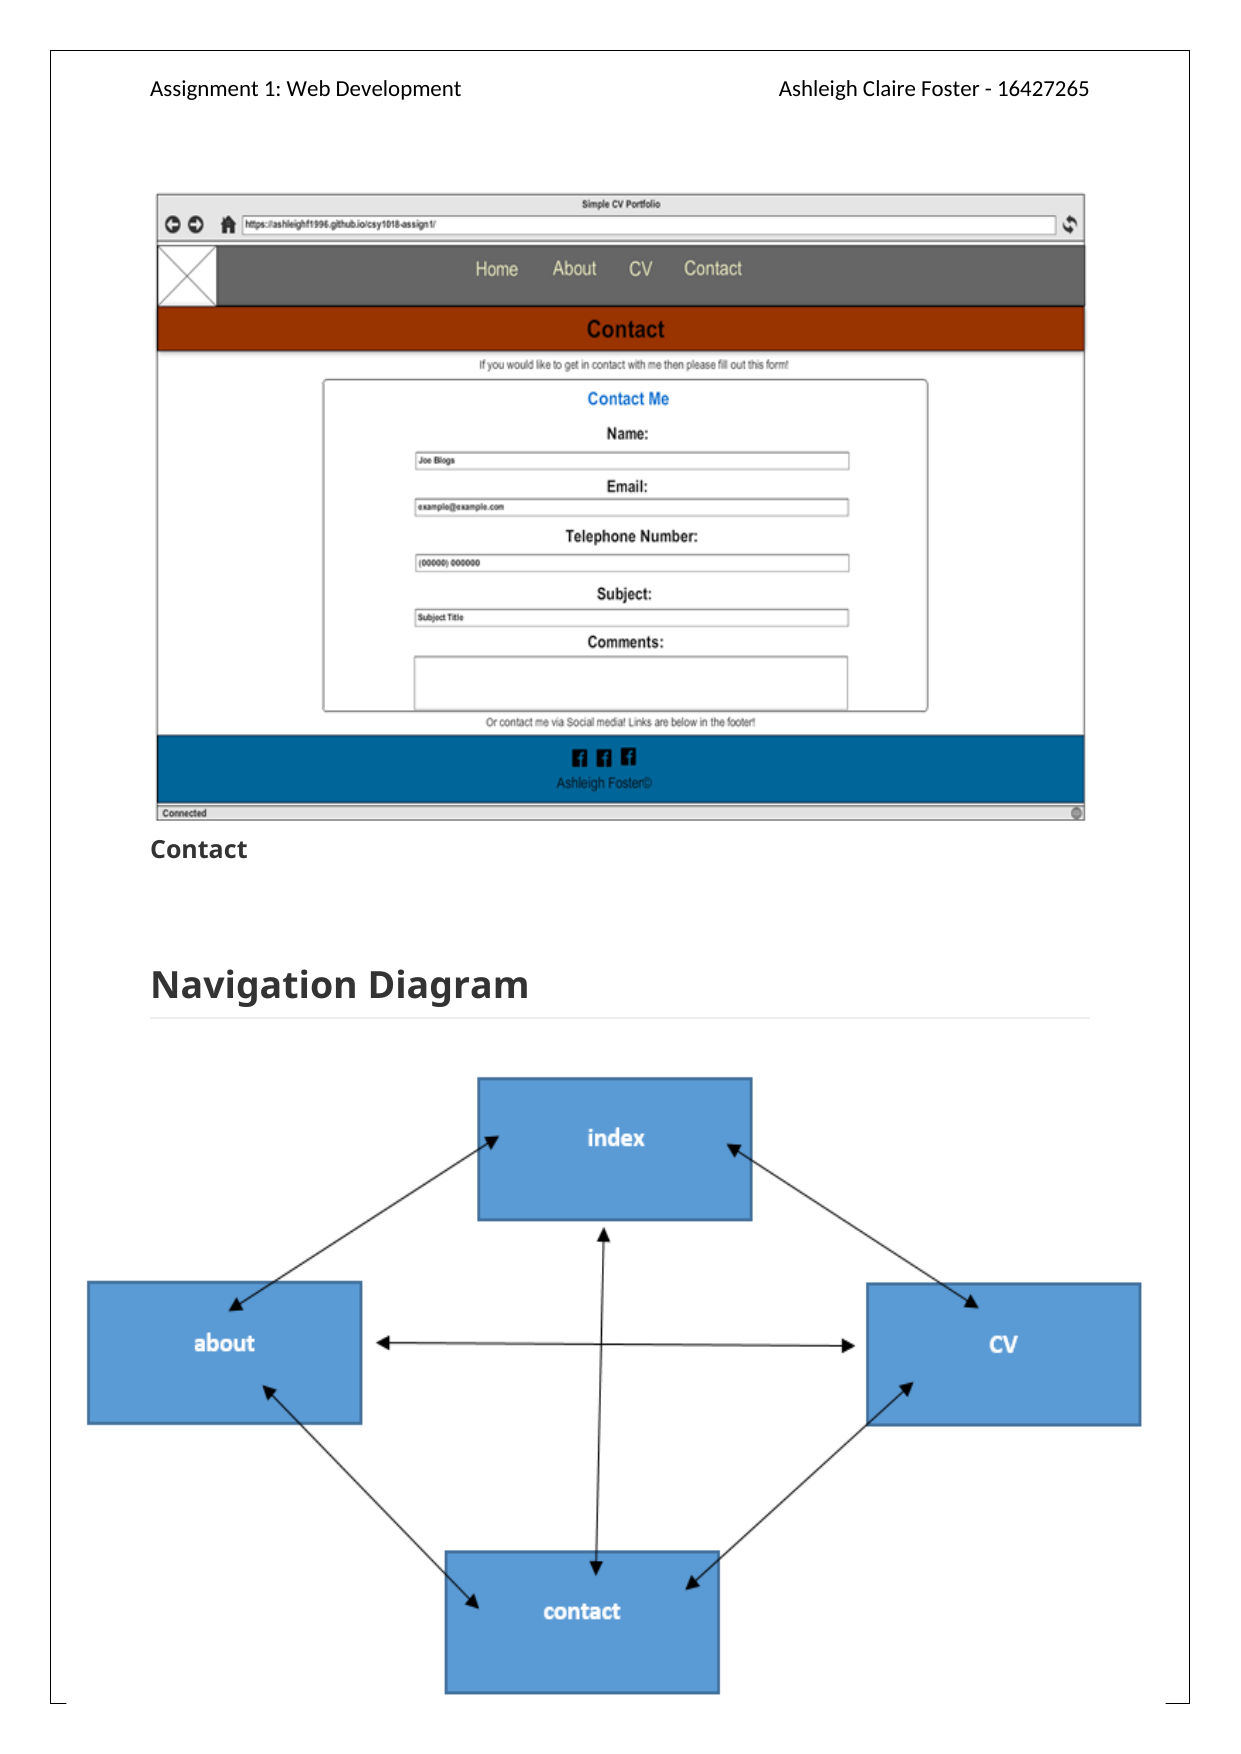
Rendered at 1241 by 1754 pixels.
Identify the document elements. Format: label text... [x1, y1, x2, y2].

picture [66, 1043, 1166, 1734]
text Navigation Diagram [150, 958, 1090, 1017]
picture [150, 183, 1087, 821]
